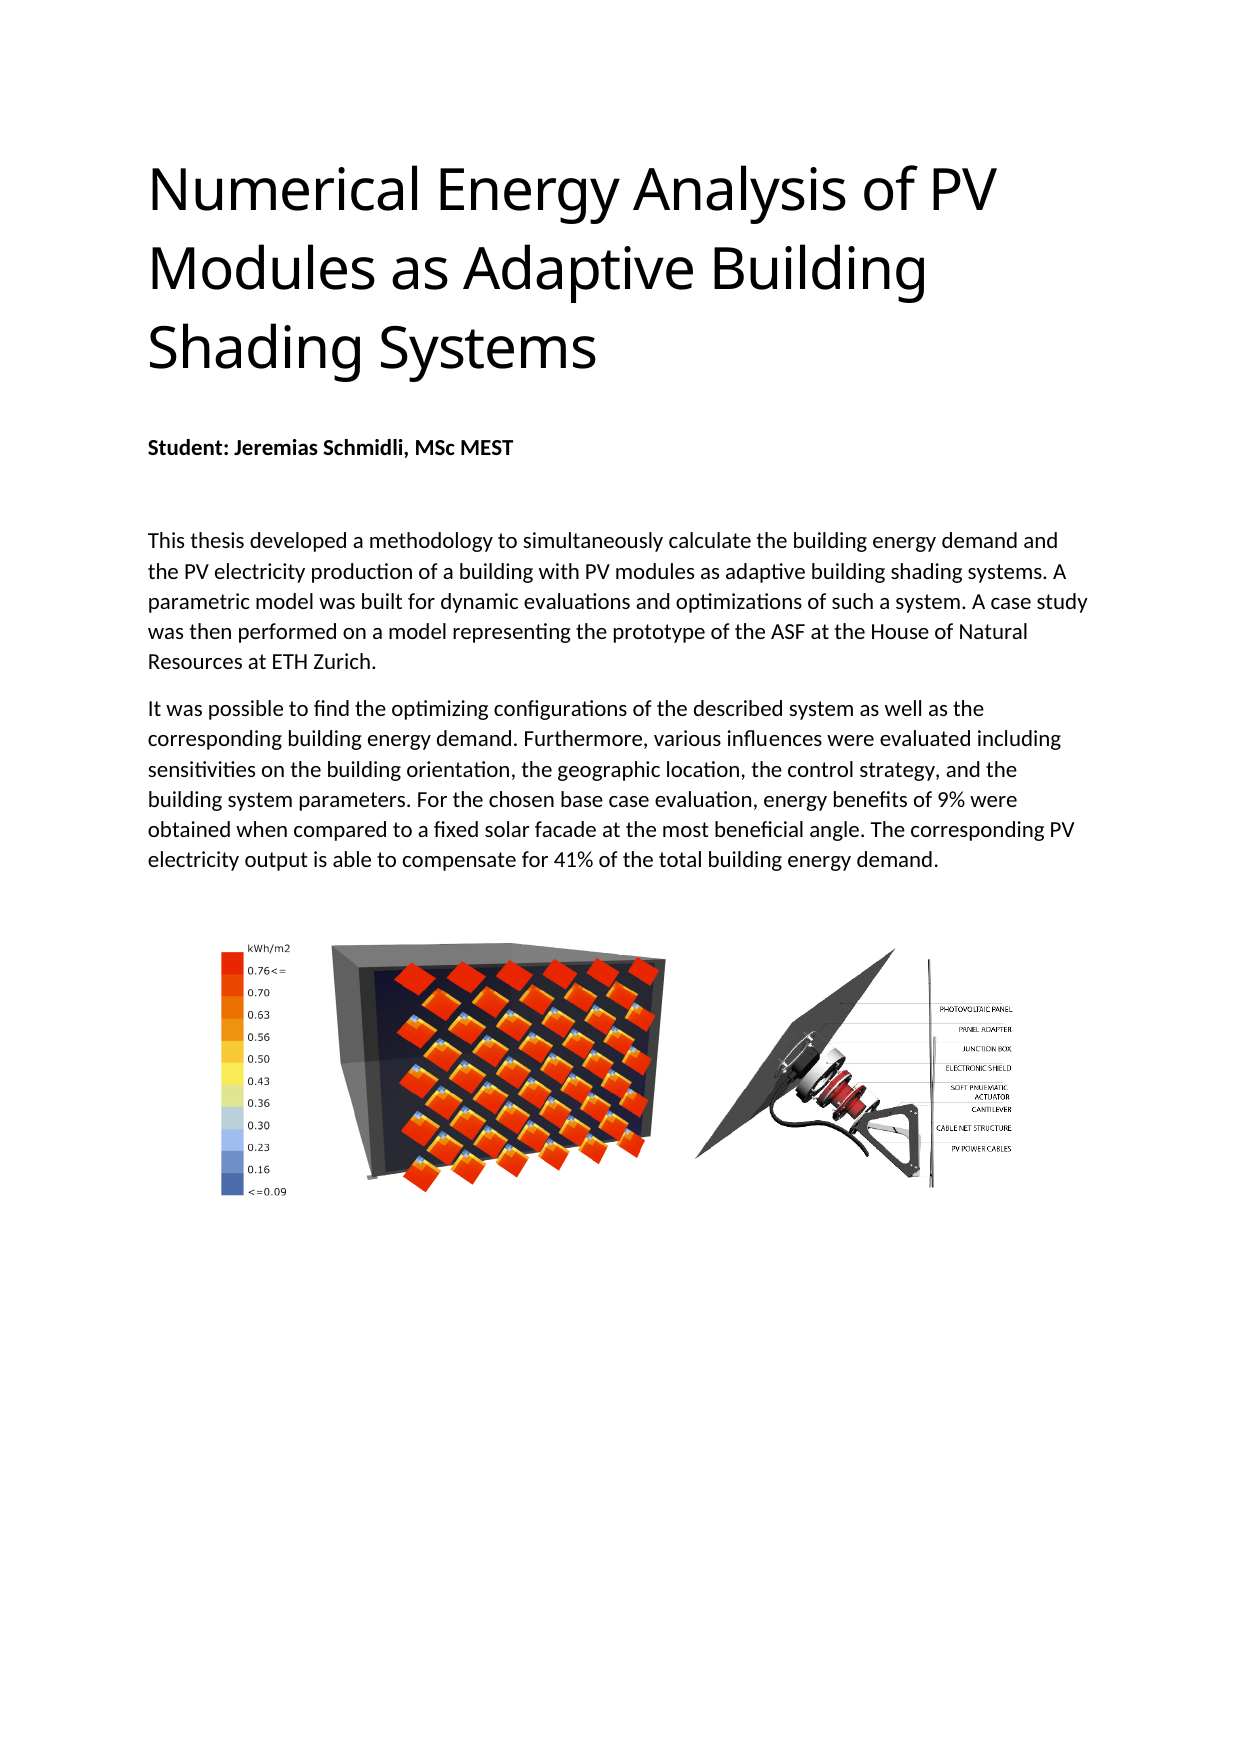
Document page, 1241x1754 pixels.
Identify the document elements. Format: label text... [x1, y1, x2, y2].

text It was possible to find the optimizing configurations of the described system as well as the corresponding building energy demand. Furthermore, various influences were evaluated including sensitivities on the building orientation, the geographic location, the control strategy, and the building system parameters. For the chosen base case evaluation, energy benefits of 9% were obtained when compared to a fixed solar facade at the most beneficial angle. The corresponding PV electricity output is able to compensate for 41% of the total building energy demand. [148, 694, 1093, 873]
picture [687, 940, 1029, 1196]
text This thesis developed a methodology to simultaneously calculate the building energy demand and the PV electricity production of a building with PV modules as adaptive building shading systems. A parametric model was built for dynamic evaluations and optimizations of such a system. A case study was then performed on a model representing the prototype of the ASF at the House of Natural Resources at ETH Zurich. [148, 527, 1093, 676]
text Student: Jeremias Schmidli, MSc MEST [148, 433, 1093, 461]
title Numerical Energy Analysis of PV Modules as Adaptive Building Shading Systems [148, 148, 1093, 386]
